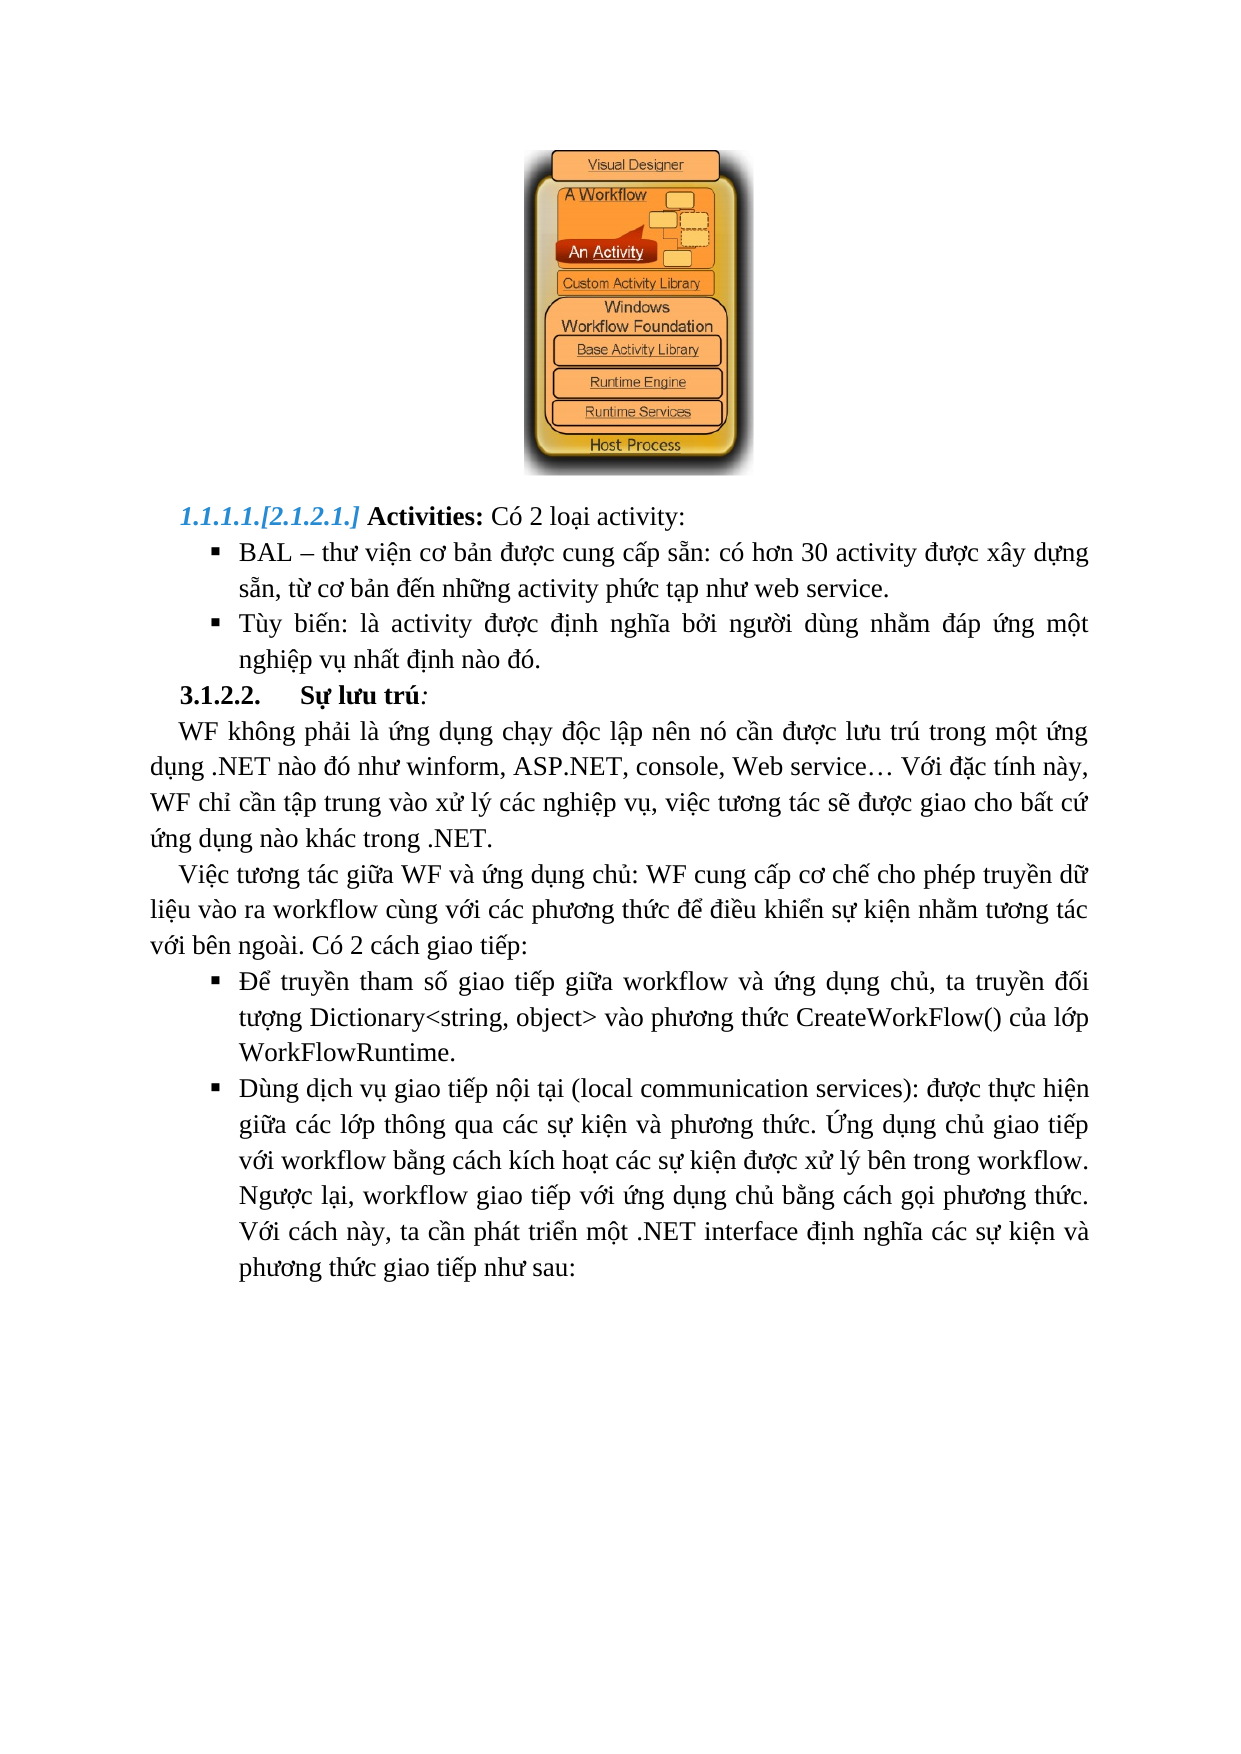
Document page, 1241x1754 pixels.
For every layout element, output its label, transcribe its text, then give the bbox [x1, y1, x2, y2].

list Sự lưu trú: [179, 679, 1090, 710]
list Dùng dịch vụ giao tiếp nội tại (local communication services): được thực hiện giữa các lớp thông qua các sự kiện và phương thức. Ứng dụng chủ giao tiếp với workflow bằng cách kích hoạt các sự kiện được xử lý bên trong workflow. Ngược lại, workflow giao tiếp với ứng dụng chủ bằng cách gọi phương thức. Với cách này, ta cần phát triển một .NET interface định nghĩa các sự kiện và phương thức giao tiếp như sau: [209, 1072, 1090, 1282]
list Việc tương tác giữa WF và ứng dụng chủ: WF cung cấp cơ chế cho phép truyền dữ liệu vào ra workflow cùng với các phương thức để điều khiển sự kiện nhằm tương tác với bên ngoài. Có 2 cách giao tiếp: [150, 858, 1090, 960]
picture [524, 150, 754, 476]
list BAL – thư viện cơ bản được cung cấp sẵn: có hơn 30 activity được xây dựng sẵn, từ cơ bản đến những activity phức tạp như web service. [209, 536, 1090, 603]
list WF không phải là ứng dụng chạy độc lập nên nó cần được lưu trú trong một ứng dụng .NET nào đó như winform, ASP.NET, console, Web service… Với đặc tính này, WF chỉ cần tập trung vào xử lý các nghiệp vụ, việc tương tác sẽ được giao cho bất cứ ứng dụng nào khác trong .NET. [150, 715, 1090, 853]
list Để truyền tham số giao tiếp giữa workflow và ứng dụng chủ, ta truyền đối tượng Dictionary<string, object> vào phương thức CreateWorkFlow() của lớp WorkFlowRuntime. [209, 965, 1090, 1068]
list Tùy biến: là activity được định nghĩa bởi người dùng nhằm đáp ứng một nghiệp vụ nhất định nào đó. [209, 607, 1090, 674]
list Activities: Có 2 loại activity: [179, 500, 1090, 531]
